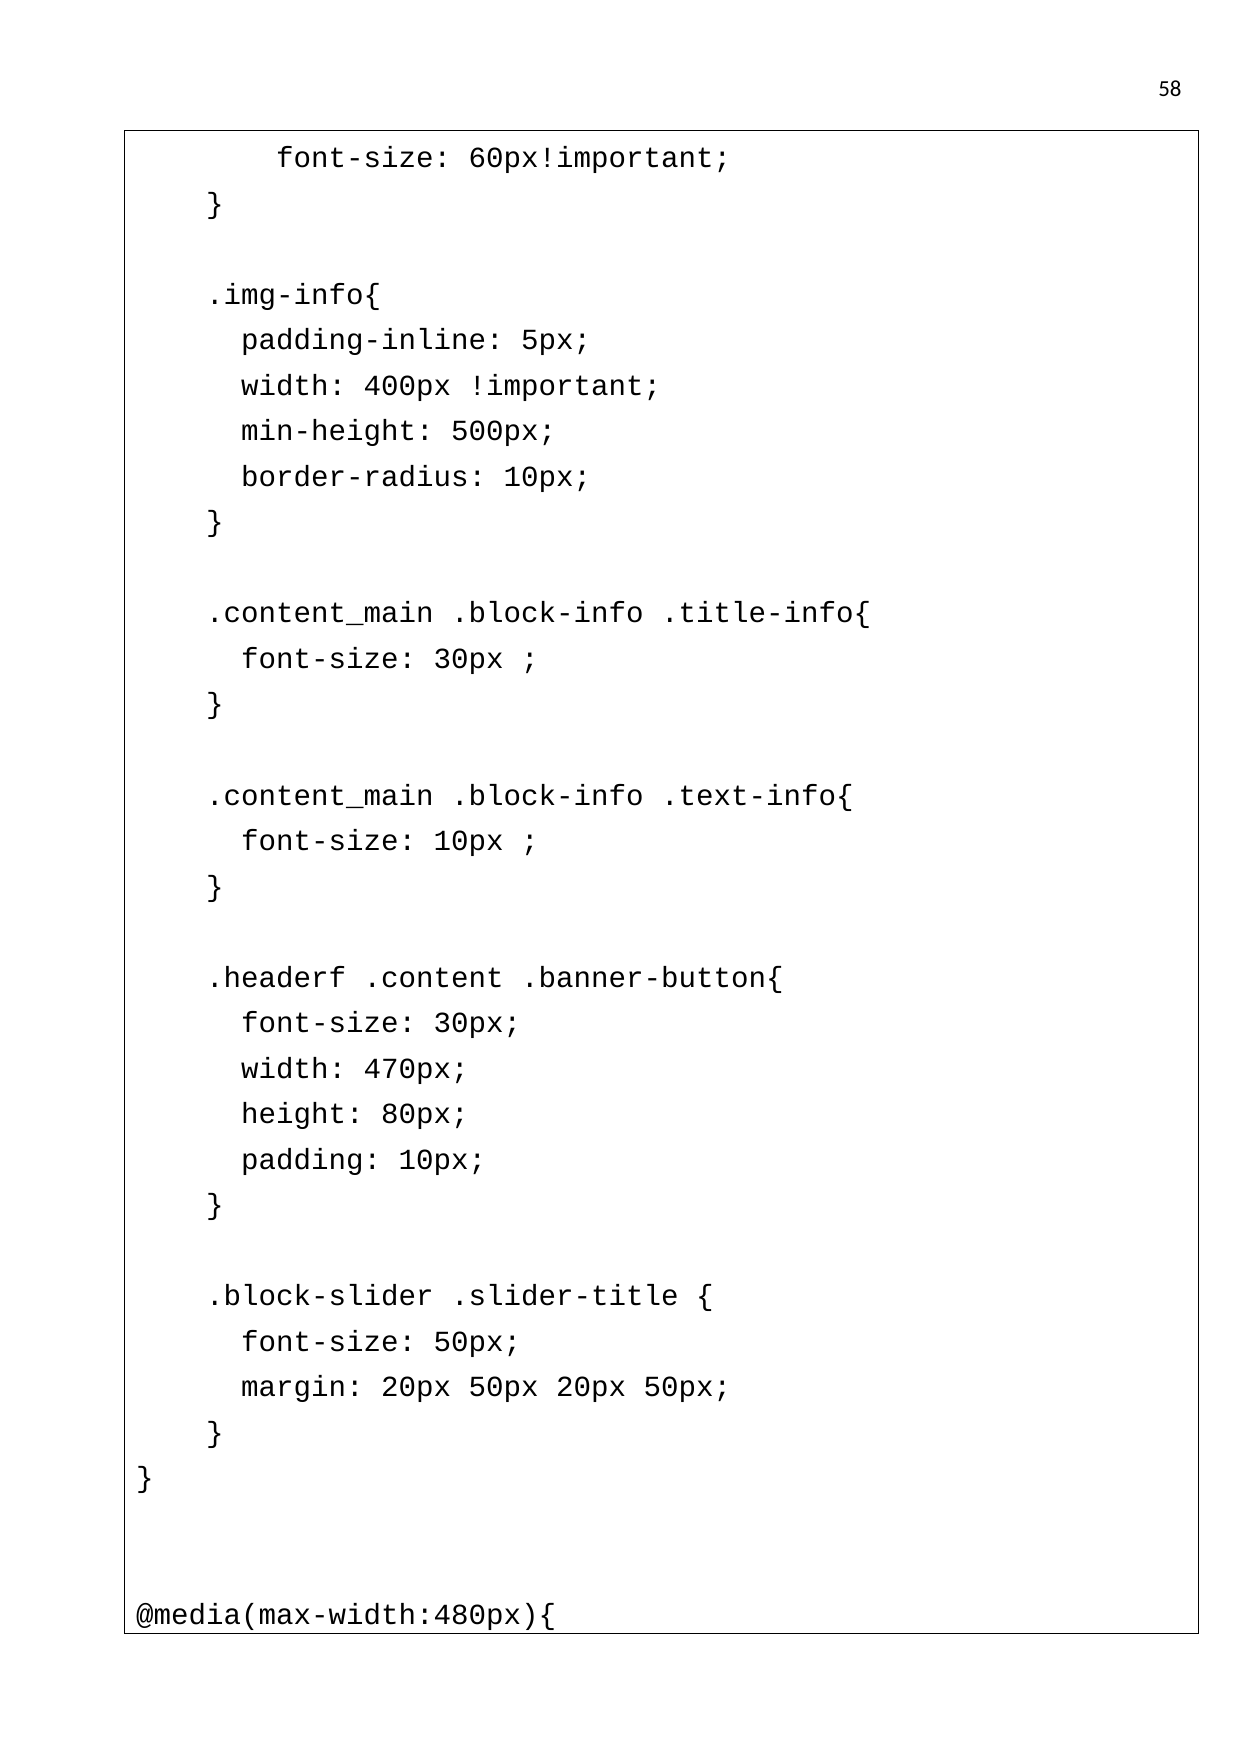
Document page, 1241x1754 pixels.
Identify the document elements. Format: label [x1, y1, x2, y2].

table_cell [125, 131, 1198, 1633]
